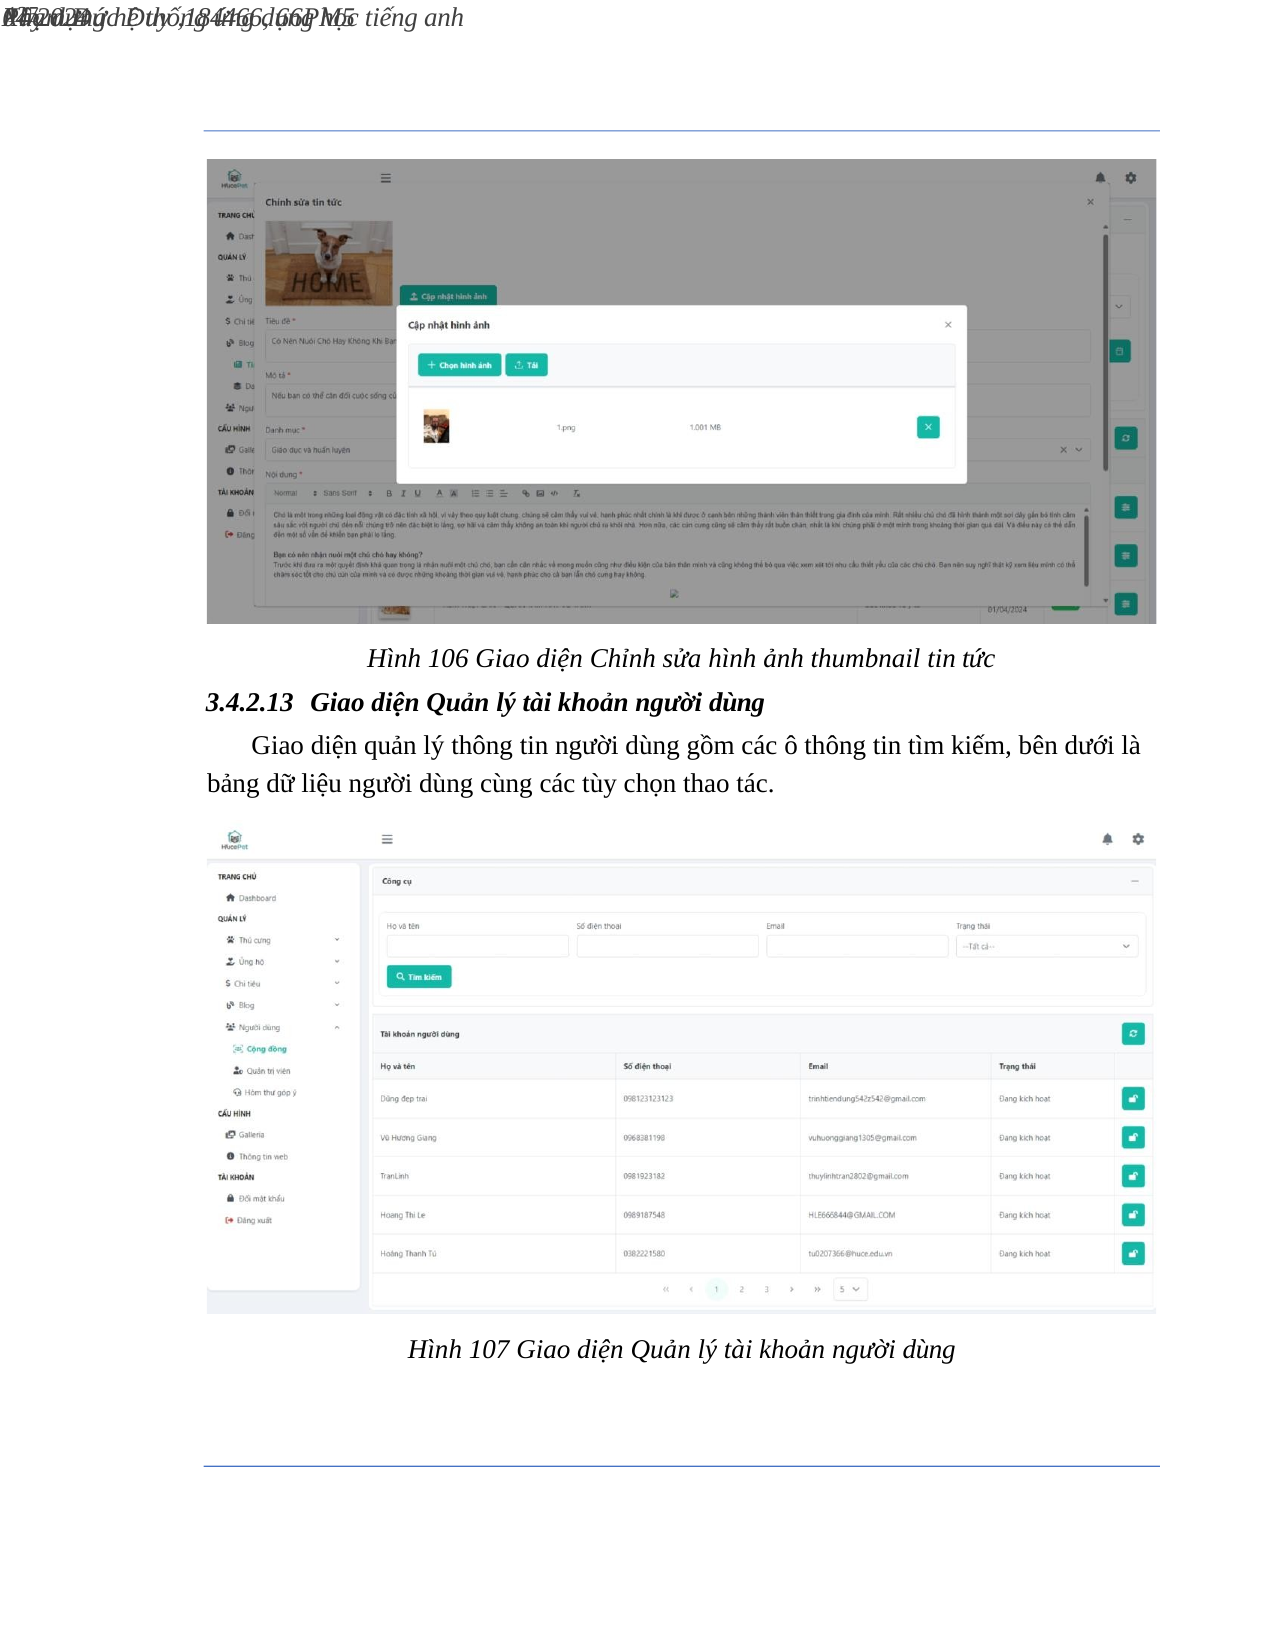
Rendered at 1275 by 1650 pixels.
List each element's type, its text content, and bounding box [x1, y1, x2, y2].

text Hình 107 Giao diện Quản lý tài khoản người dùng [340, 838, 1023, 1364]
picture [206, 159, 1157, 624]
text Hình 106 Giao diện Chỉnh sửa hình ảnh thumbnail tin tức [367, 642, 1189, 673]
picture [206, 820, 1157, 1314]
subtitle Giao diện Quản lý tài khoản người dùng [206, 686, 1189, 717]
text Giao diện quản lý thông tin người dùng gồm các ô thông tin tìm kiếm, bên dưới là bảng dữ liệu người dùng cùng các tùy chọn thao tác. [207, 729, 1189, 798]
